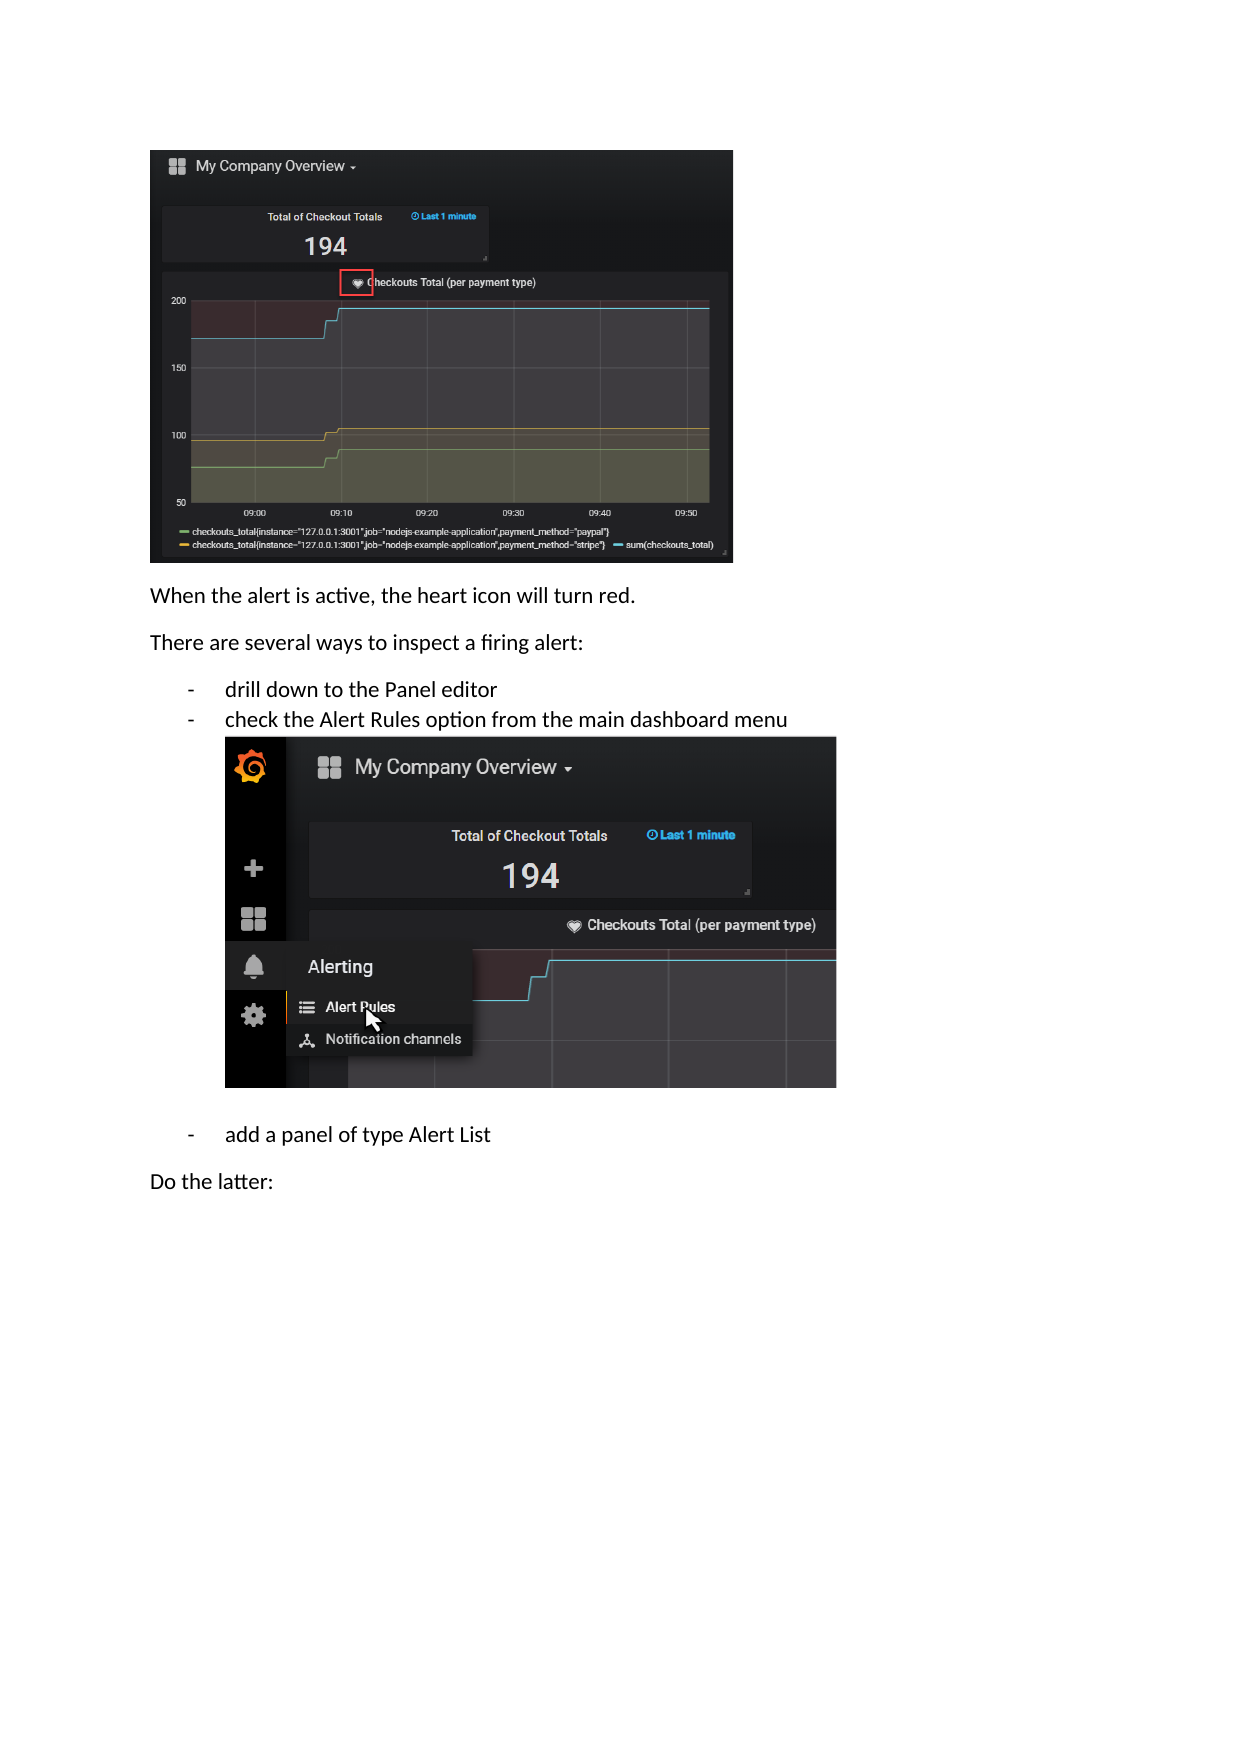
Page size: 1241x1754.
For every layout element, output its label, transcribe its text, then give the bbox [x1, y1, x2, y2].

picture [225, 735, 837, 1088]
text There are several ways to inspect a firing alert: [150, 628, 1090, 656]
list add a panel of type Alert List [187, 1120, 1090, 1148]
picture [150, 150, 734, 563]
list drill down to the Panel editor [187, 675, 1090, 703]
text Do the latter: [150, 1167, 1090, 1195]
text When the alert is active, the heart icon will turn red. [150, 581, 1090, 609]
